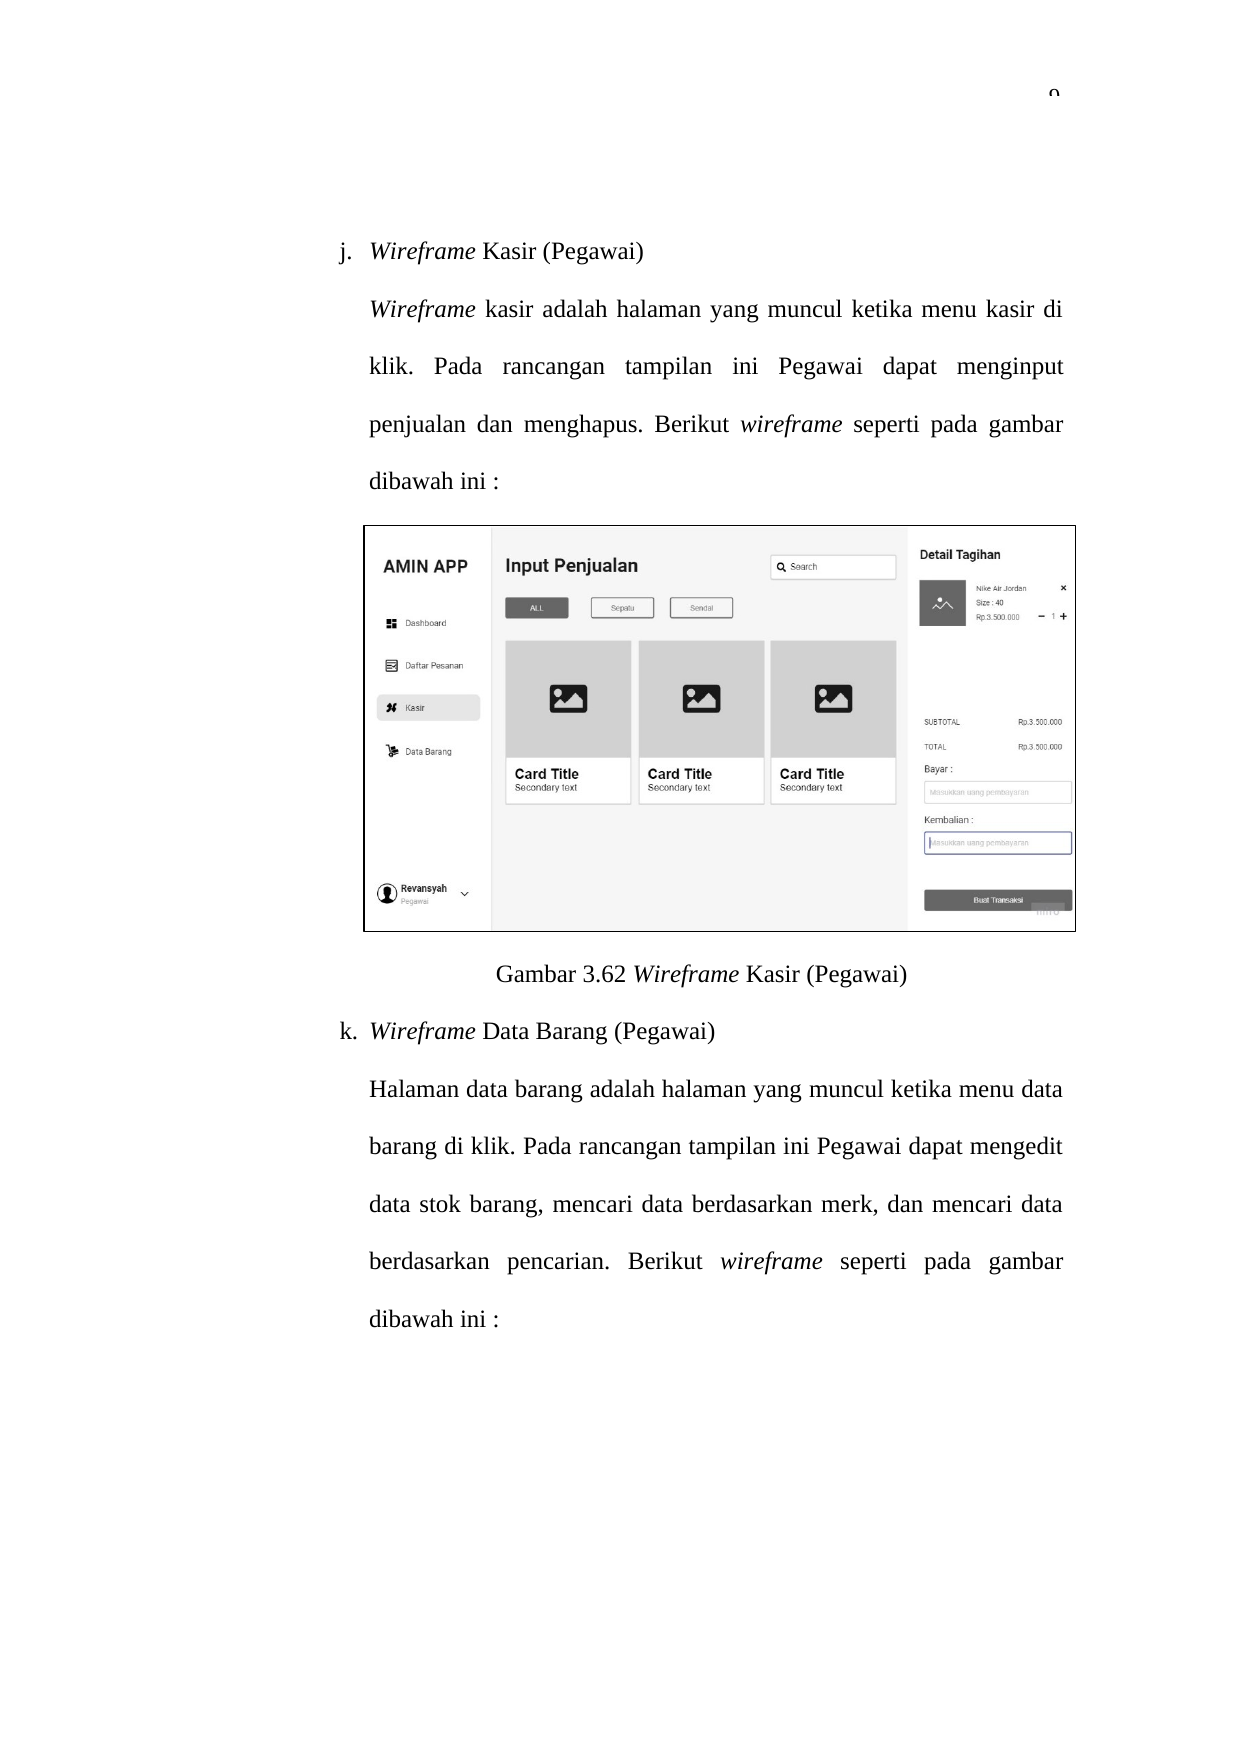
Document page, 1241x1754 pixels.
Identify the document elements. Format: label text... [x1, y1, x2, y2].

list Wireframe Kasir (Pegawai) [339, 236, 1176, 265]
text Gambar 3.62 Wireframe Kasir (Pegawai) [346, 959, 1057, 987]
text Halaman data barang adalah halaman yang muncul ketika menu data barang di klik. Pada rancangan tampilan ini Pegawai dapat mengedit data stok barang, mencari data berdasarkan merk, dan mencari data berdasarkan pencarian. Berikut wireframe seperti pada gambar dibawah ini : [369, 1074, 1064, 1332]
picture [374, 526, 1075, 931]
list Wireframe Data Barang (Pegawai) [339, 1016, 1176, 1045]
text Wireframe kasir adalah halaman yang muncul ketika menu kasir di klik. Pada rancangan tampilan ini Pegawai dapat menginput penjualan dan menghapus. Berikut wireframe seperti pada gambar dibawah ini : [369, 294, 1064, 495]
